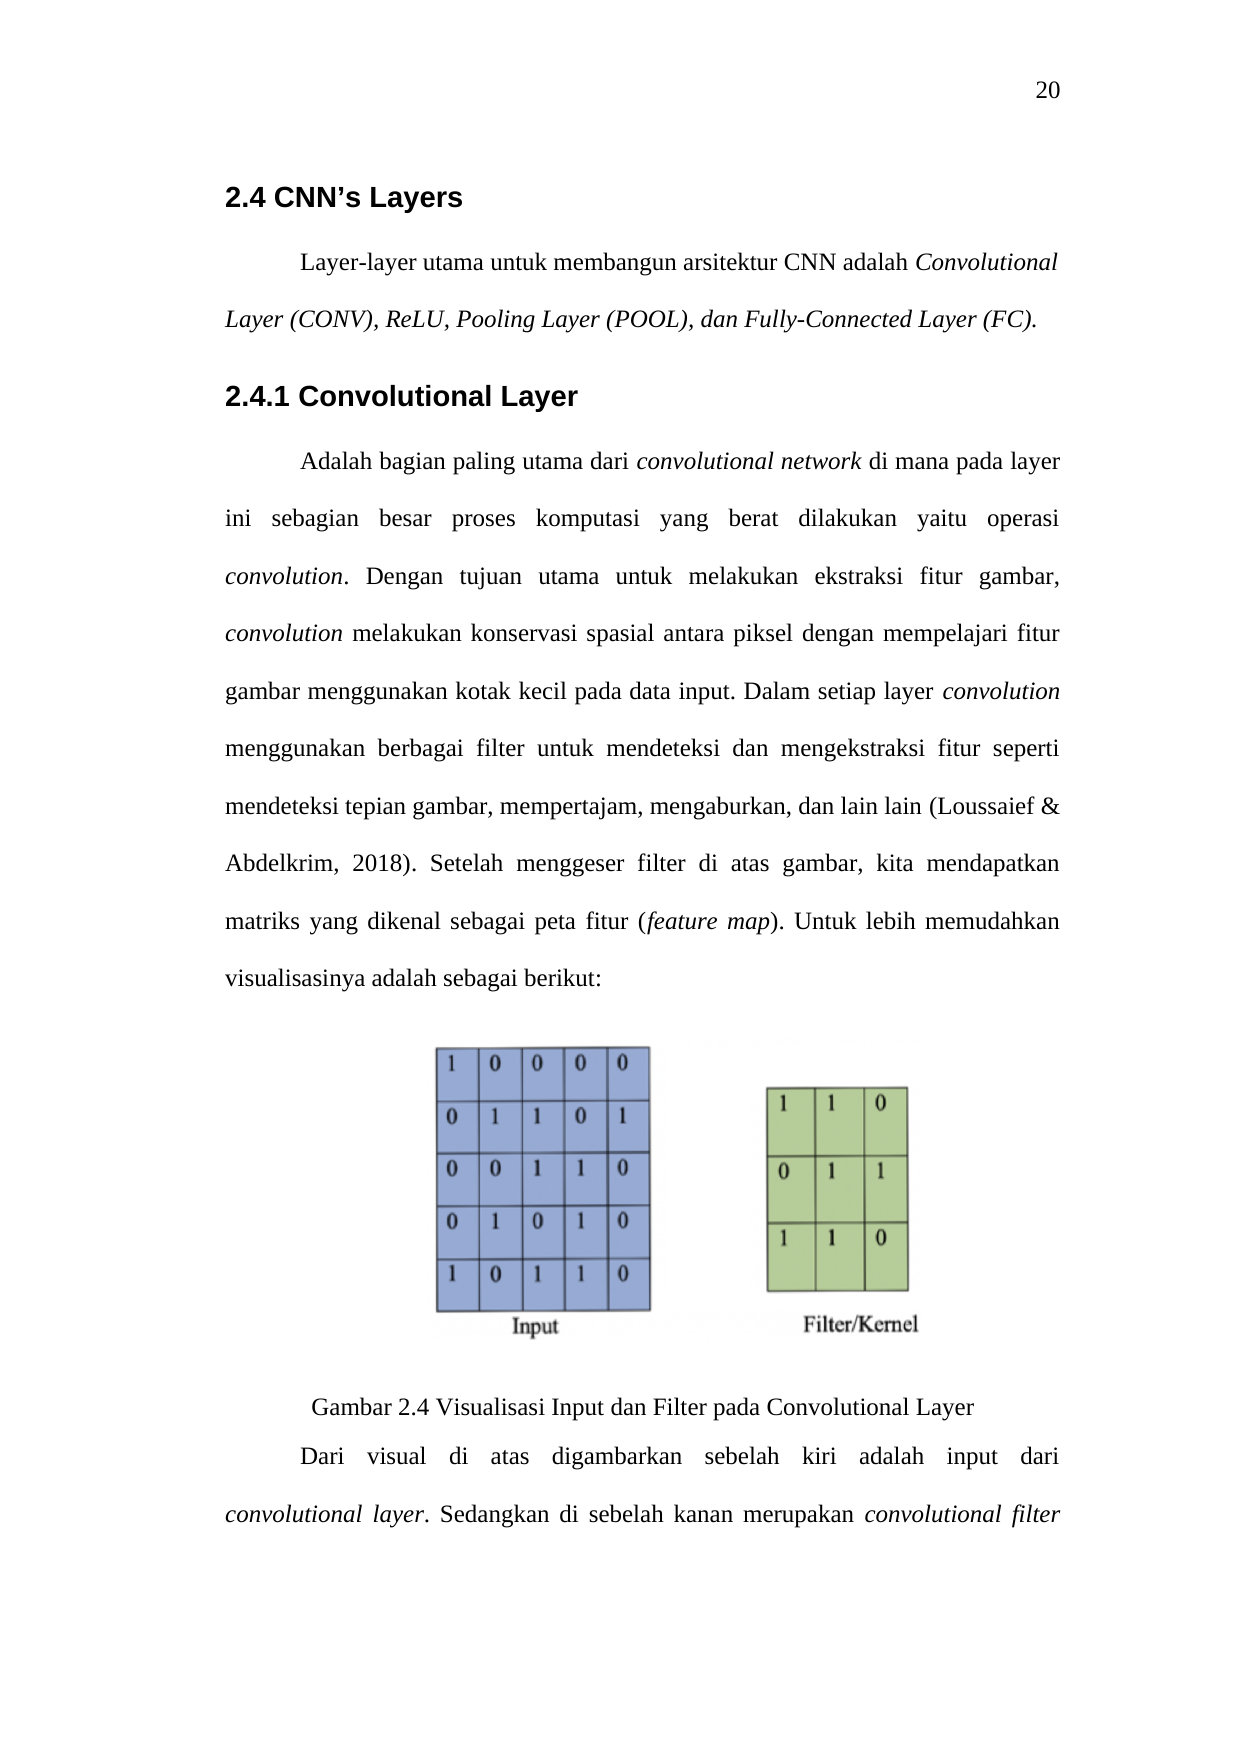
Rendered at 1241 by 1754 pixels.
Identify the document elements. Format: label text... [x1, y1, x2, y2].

text Adalah bagian paling utama dari convolutional network di mana pada layer ini sebagian besar proses komputasi yang berat dilakukan yaitu operasi convolution. Dengan tujuan utama untuk melakukan ekstraksi fitur gambar, convolution melakukan konservasi spasial antara piksel dengan mempelajari fitur gambar menggunakan kotak kecil pada data input. Dalam setiap layer convolution menggunakan berbagai filter untuk mendeteksi dan mengekstraksi fitur seperti mendeteksi tepian gambar, mempertajam, mengaburkan, dan lain lain (Loussaief & Abdelkrim, 2018). Setelah menggeser filter di atas gambar, kita mendapatkan matriks yang dikenal sebagai peta fitur (feature map). Untuk lebih memudahkan visualisasinya adalah sebagai berikut: [225, 446, 1060, 992]
subtitle Convolutional Layer [225, 379, 1060, 412]
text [225, 1441, 1060, 1527]
subtitle CNN’s Layers [225, 180, 1060, 213]
text Layer-layer utama untuk membangun arsitektur CNN adalah Convolutional Layer (CONV), ReLU, Pooling Layer (POOL), dan Fully-Connected Layer (FC). [225, 247, 1060, 333]
picture [427, 1037, 934, 1347]
